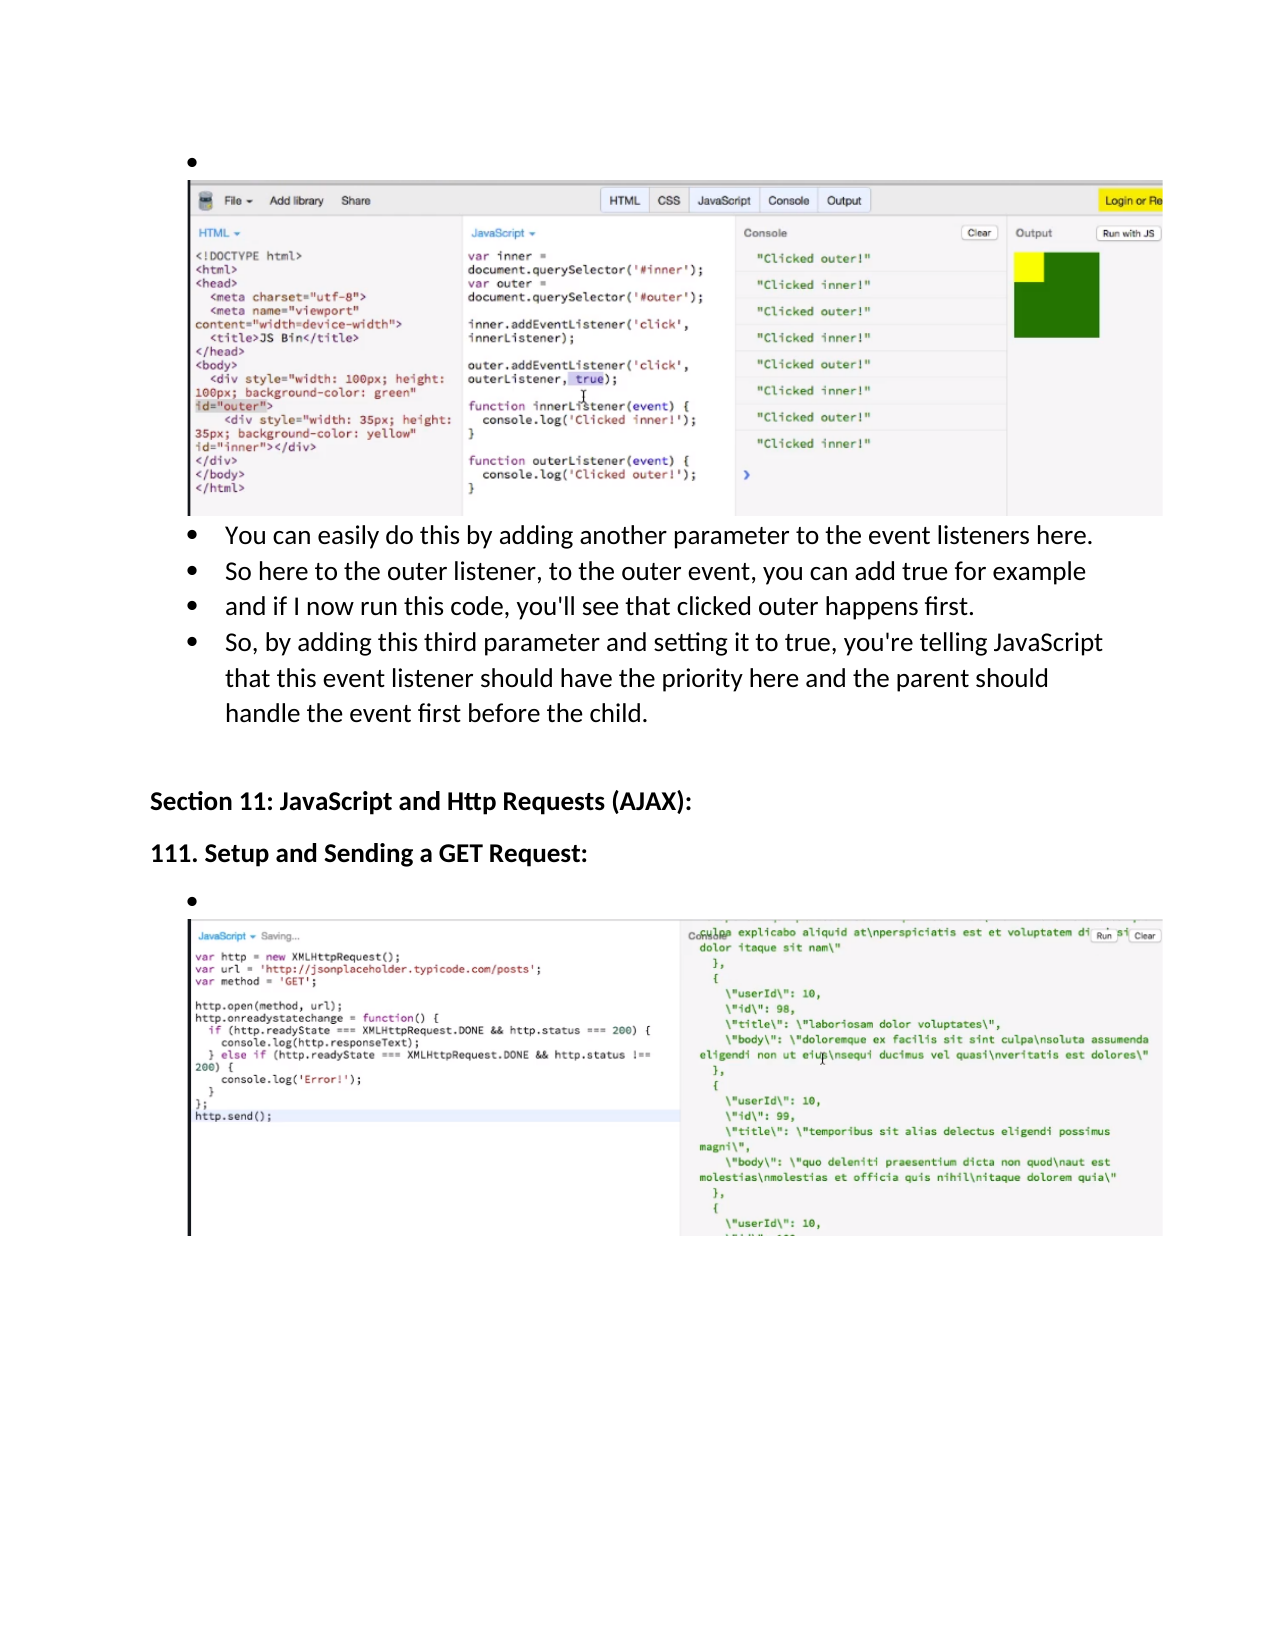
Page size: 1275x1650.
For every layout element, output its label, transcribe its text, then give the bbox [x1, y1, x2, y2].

list So, by adding this third parameter and setting it to true, you're telling JavaScript that this event listener should have the priority here and the parent should handle the event first before the child. [187, 625, 1125, 729]
picture [187, 180, 1163, 516]
list So here to the outer listener, to the outer event, you can add true for example [187, 554, 1125, 587]
picture [187, 919, 1163, 1236]
list You can easily do this by adding another parameter to the event listeners here. [187, 518, 1125, 551]
list and if I now run this code, you'll see that clicked outer happens first. [187, 589, 1125, 622]
text Section 11: JavaScript and Http Requests (AJAX): [150, 784, 1125, 817]
text 111. Setup and Sending a GET Request: [150, 837, 1125, 869]
